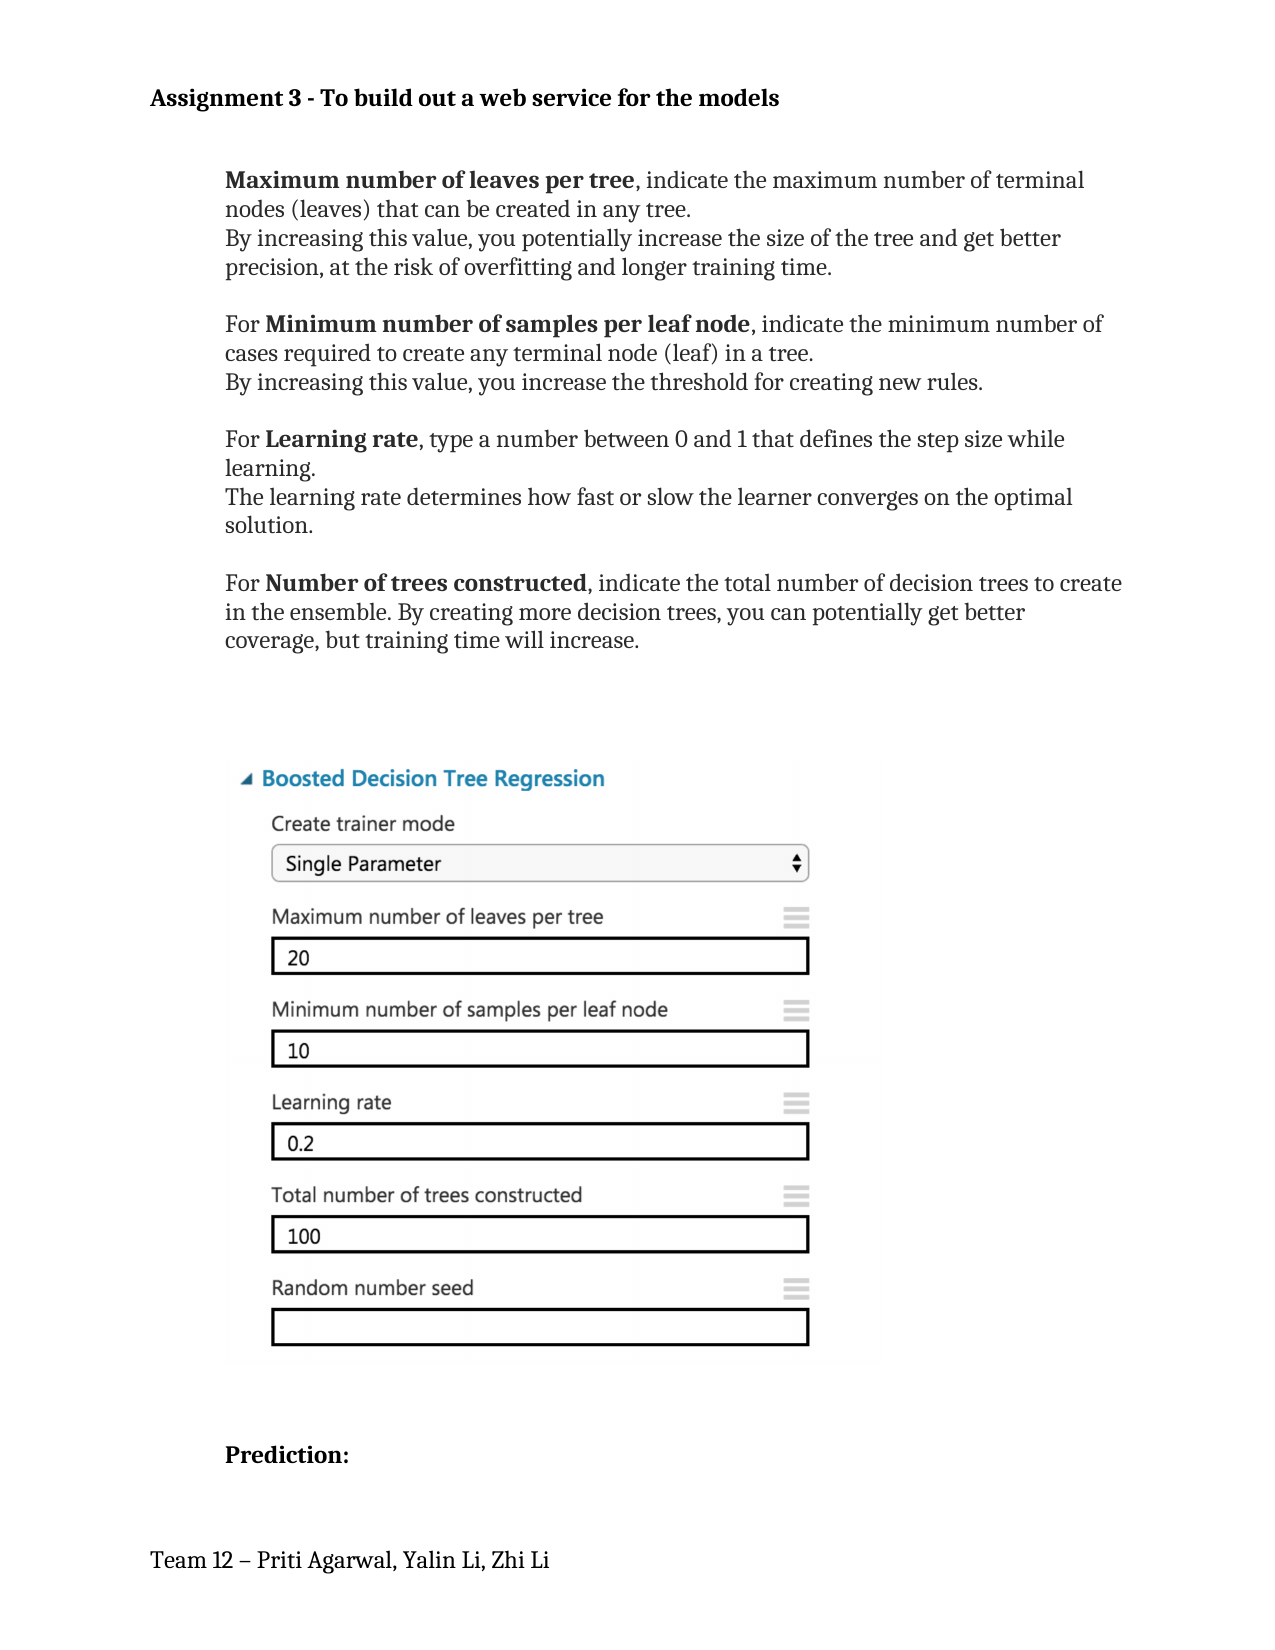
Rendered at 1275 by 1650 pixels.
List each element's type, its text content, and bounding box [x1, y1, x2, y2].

text For Learning rate, type a number between 0 and 1 that defines the step size while learning. [225, 425, 1125, 482]
text For Number of trees constructed, indicate the total number of decision trees to create in the ensemble. By creating more decision trees, you can potentially get better coverage, but training time will increase. [225, 569, 1125, 655]
text For Minimum number of samples per leaf node, indicate the minimum number of cases required to create any terminal node (leaf) in a tree. [225, 310, 1125, 367]
text Prediction: [178, 1441, 1125, 1469]
text Maximum number of leaves per tree, indicate the maximum number of terminal nodes (leaves) that can be created in any tree. [225, 166, 1125, 224]
text By increasing this value, you potentially increase the size of the tree and get better precision, at the risk of overfitting and longer training time. [225, 224, 1125, 281]
picture [225, 759, 881, 1365]
text By increasing this value, you increase the threshold for creating new rules. [225, 367, 1125, 396]
text The learning rate determines how fast or slow the learner converges on the optimal solution. [225, 482, 1125, 540]
